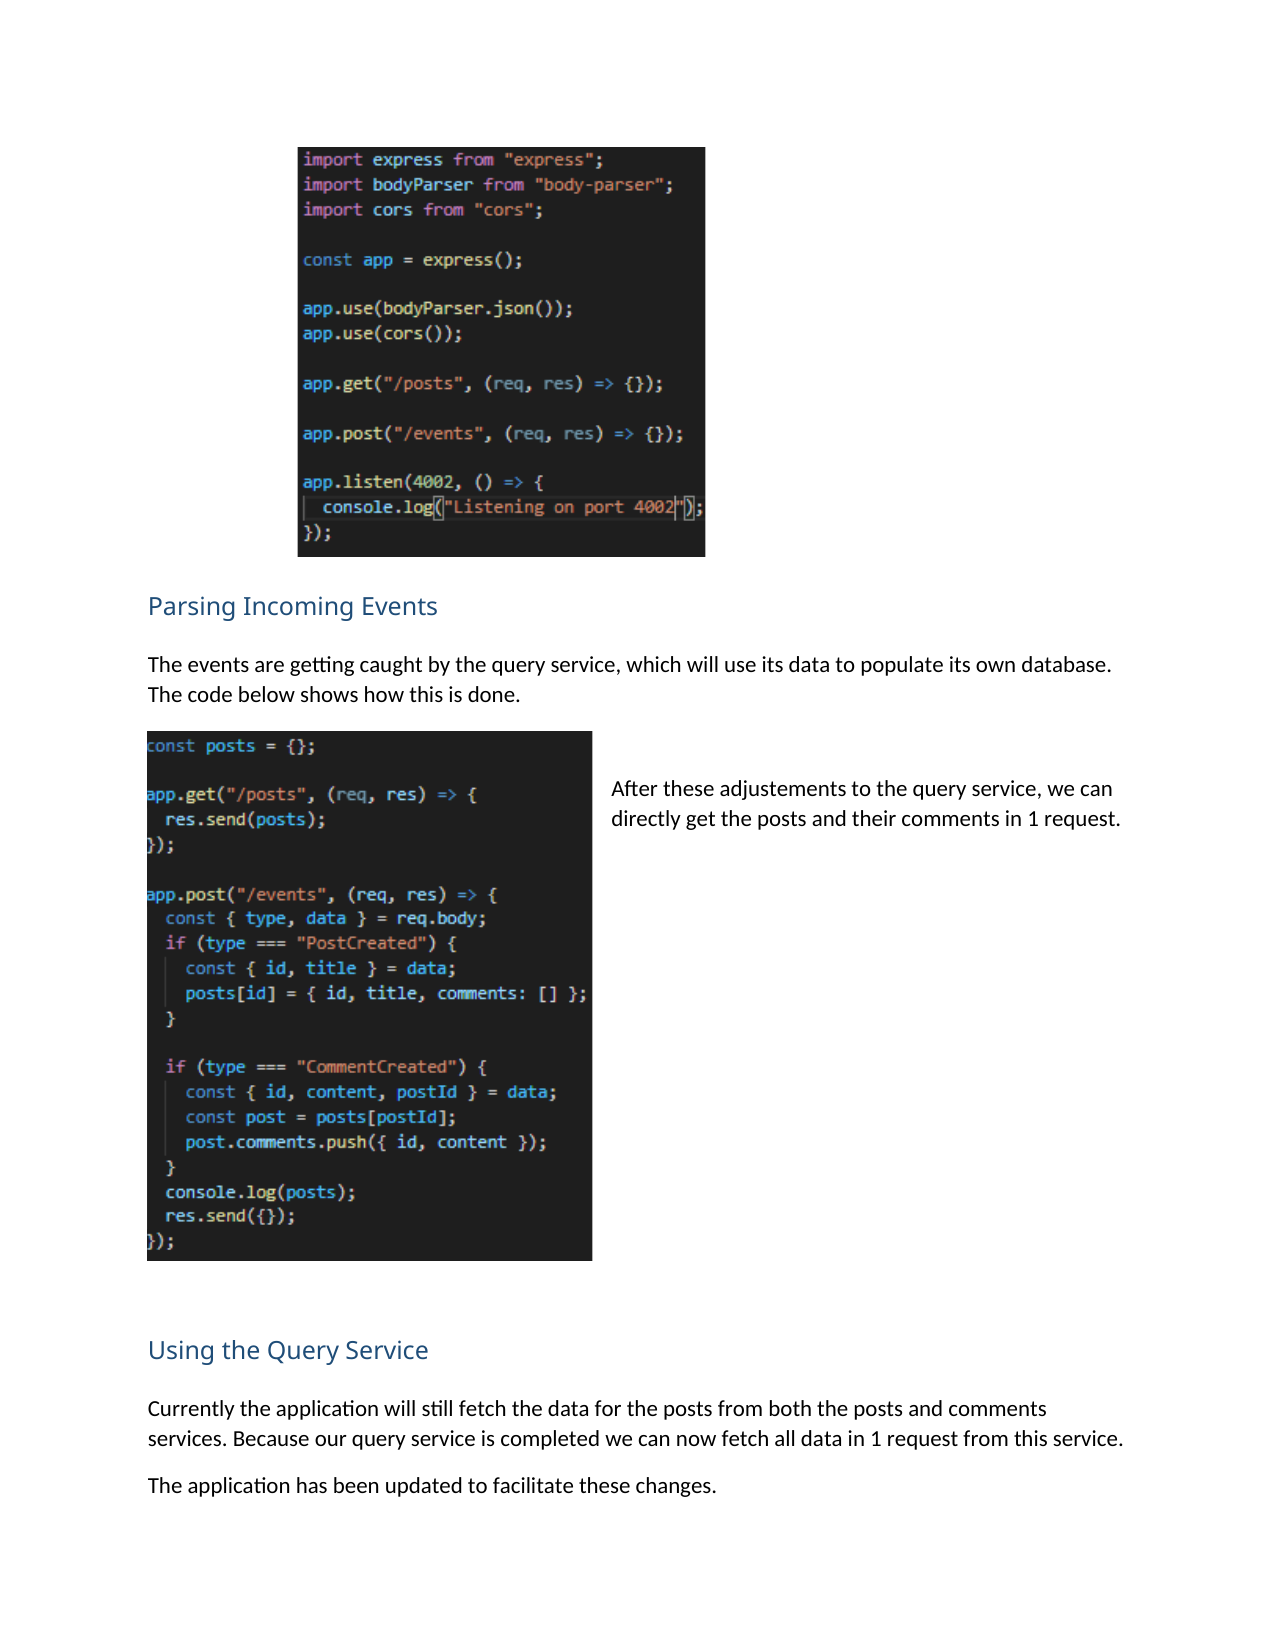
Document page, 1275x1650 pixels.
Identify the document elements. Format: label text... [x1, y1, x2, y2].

picture [297, 147, 706, 557]
text Currently the application will still fetch the data for the posts from both the posts and comments services. Because our query service is completed we can now fetch all data in 1 request from this service. [148, 1394, 1127, 1452]
picture [147, 731, 593, 1261]
text The application has been updated to facilitate these changes. [148, 1471, 1127, 1499]
text The events are getting caught by the query service, which will use its data to populate its own database. The code below shows how this is done. [148, 650, 1127, 708]
text After these adjustements to the query service, we can directly get the posts and their comments in 1 request. [593, 774, 1127, 832]
subtitle Using the Query Service [148, 1332, 1127, 1366]
subtitle Parsing Incoming Events [148, 588, 1127, 622]
